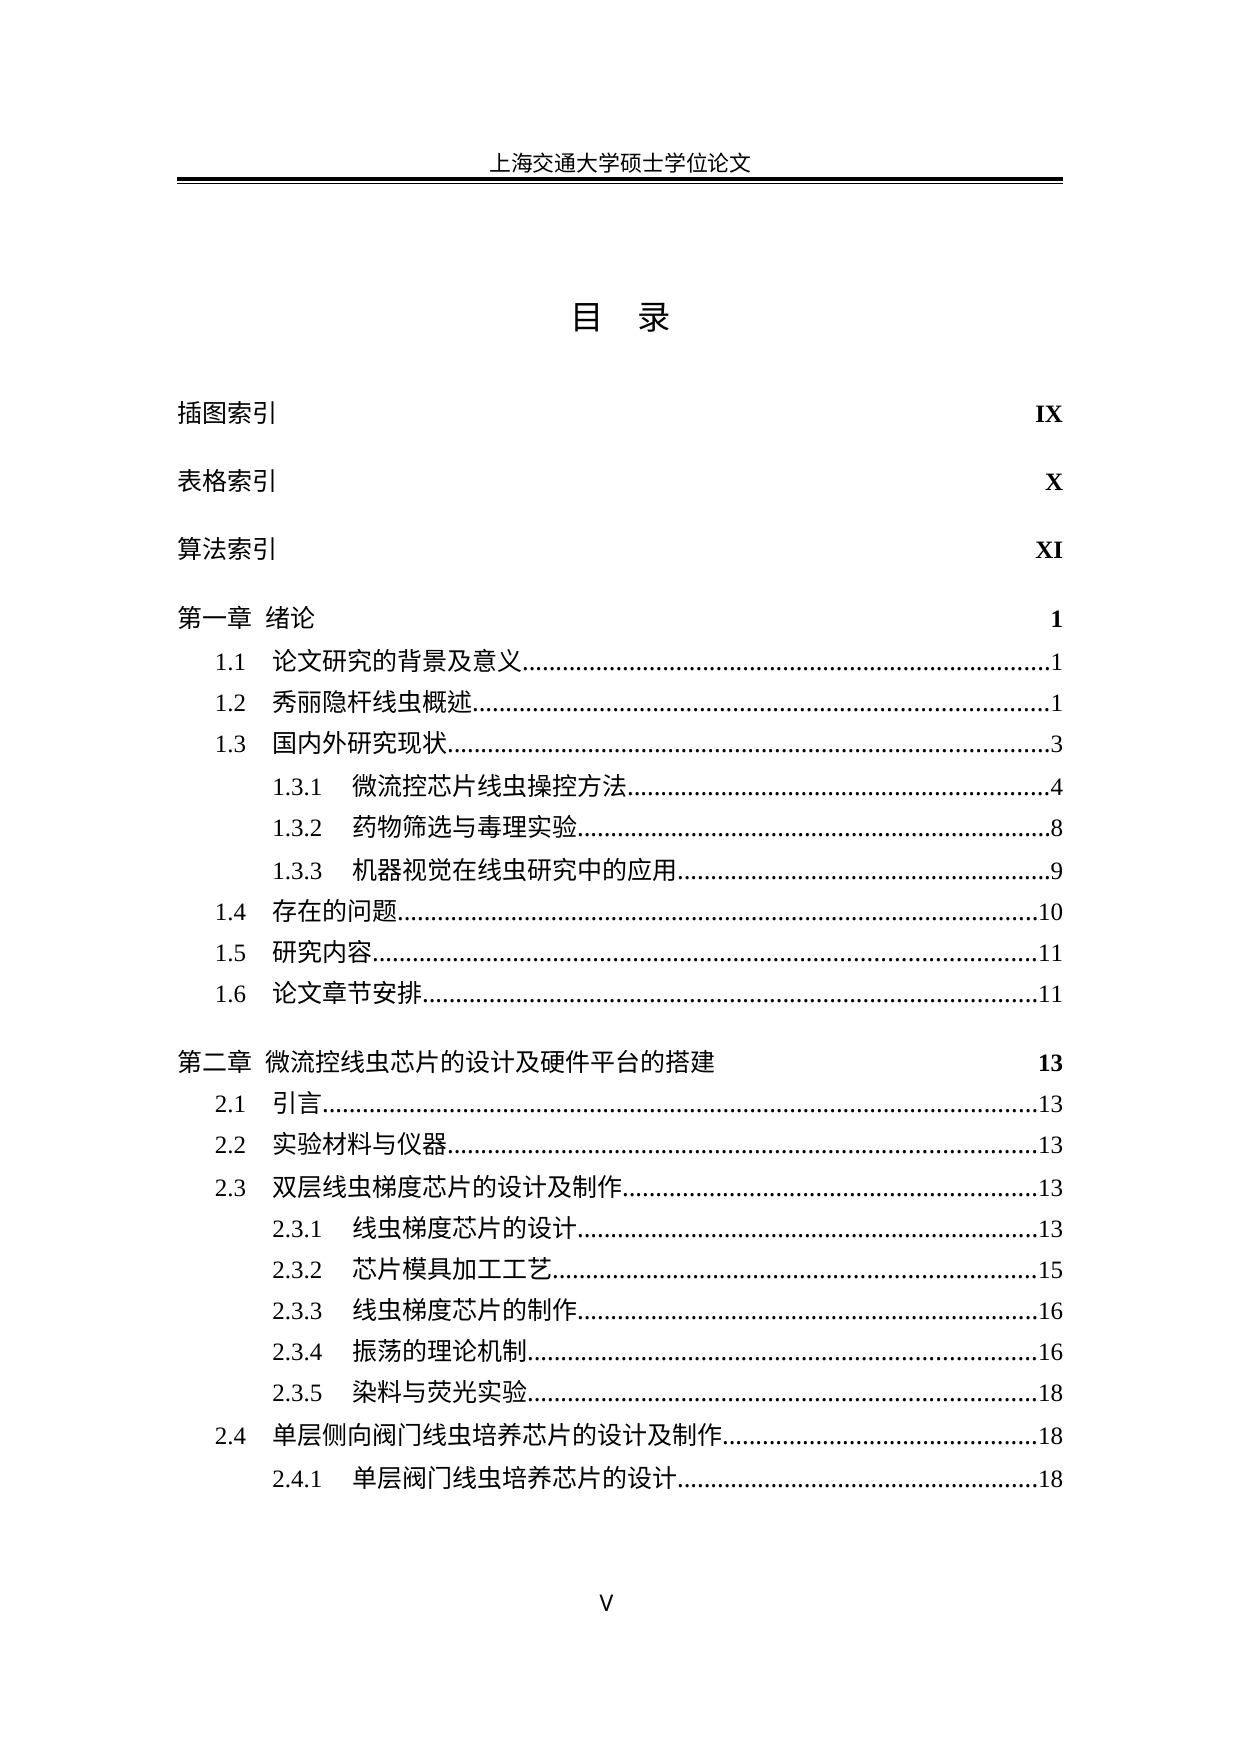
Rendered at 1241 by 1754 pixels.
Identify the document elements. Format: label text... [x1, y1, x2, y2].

subtitle 目 录 [164, 291, 1076, 339]
